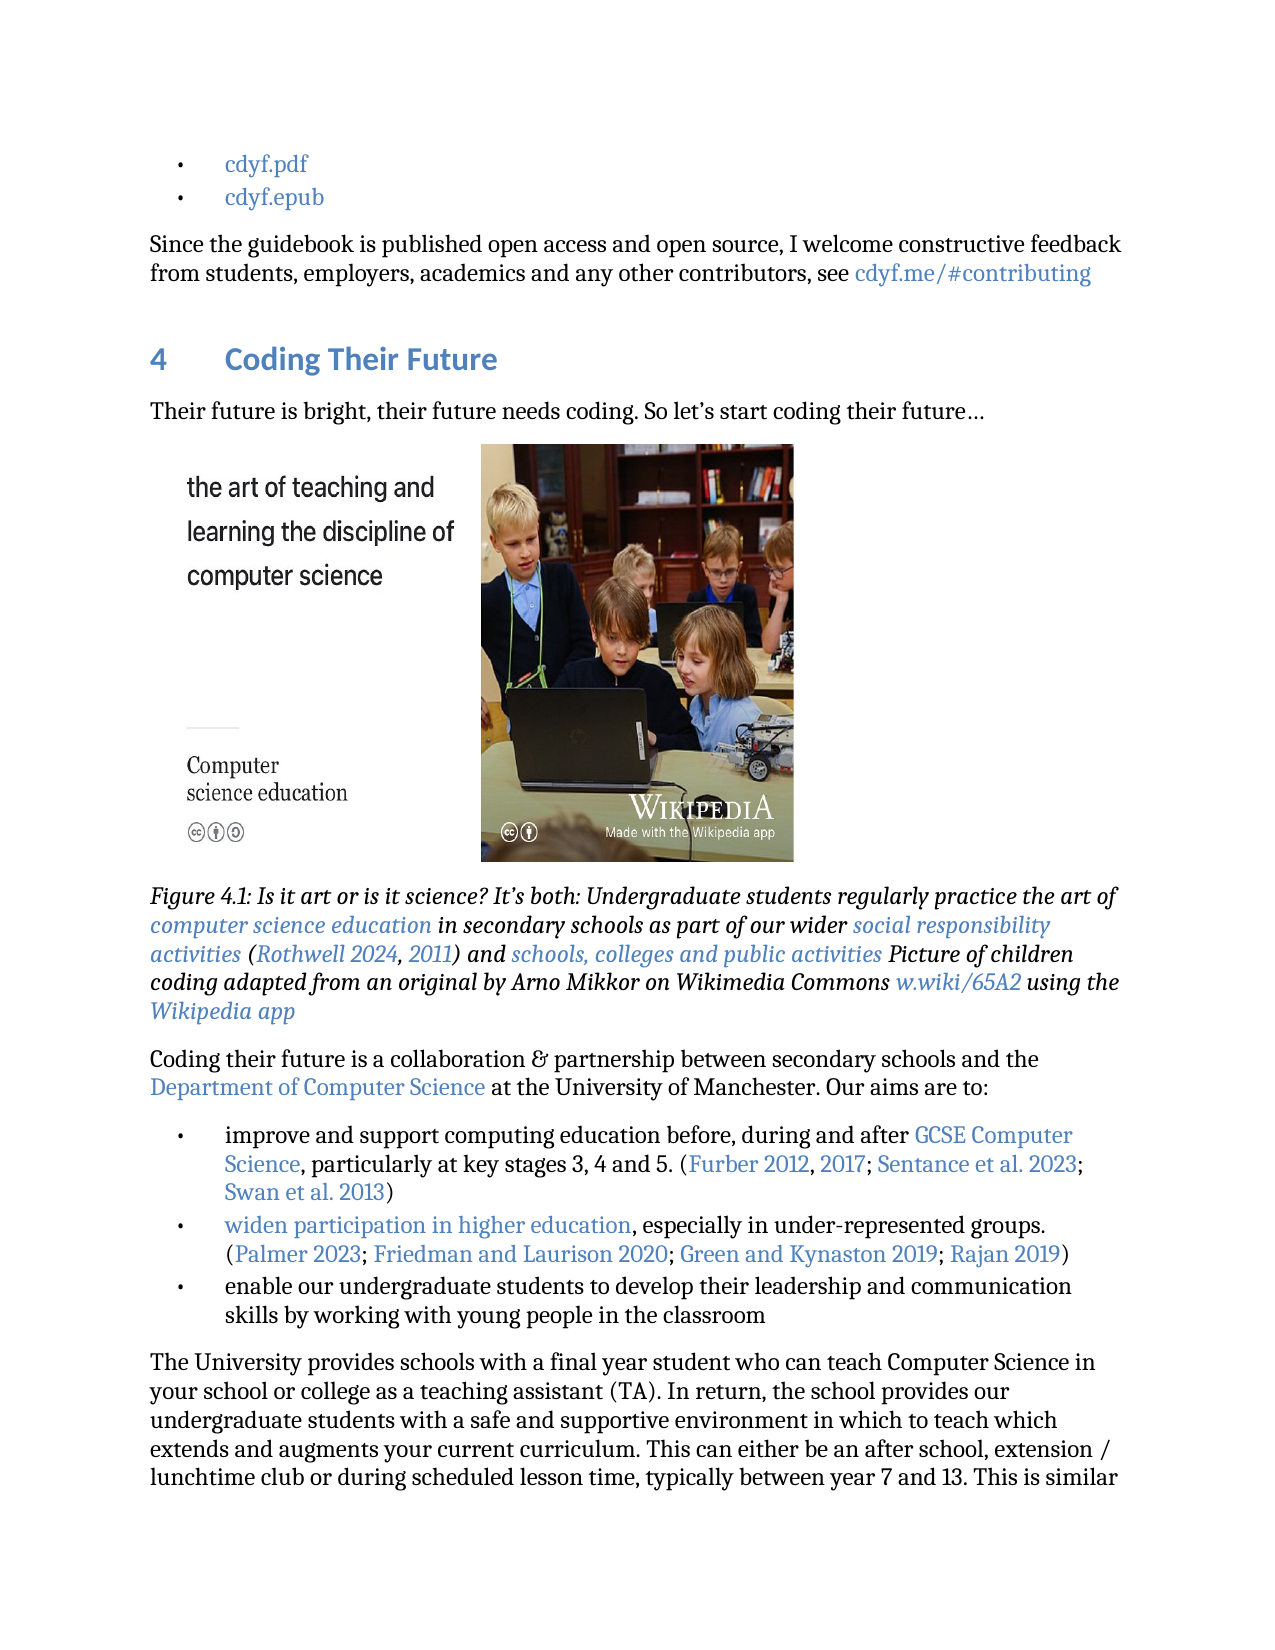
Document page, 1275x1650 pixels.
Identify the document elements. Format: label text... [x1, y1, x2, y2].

list widen participation in higher education, especially in under-represented groups. (Palmer 2023; Friedman and Laurison 2020; Green and Kynaston 2019; Rajan 2019) [175, 1211, 1125, 1268]
list improve and support computing education before, during and after GCSE Computer Science, particularly at key stages 3, 4 and 5. (Furber 2012, 2017; Sentance et al. 2023; Swan et al. 2013) [175, 1121, 1125, 1207]
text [150, 1348, 1125, 1492]
text Their future is bright, their future needs coding. So let’s start coding their future… [150, 397, 1125, 426]
text Since the guidebook is published open access and open source, I welcome constructive feedback from students, employers, academics and any other contributors, see cdyf.me/#contributing [150, 230, 1125, 287]
picture [168, 444, 794, 862]
subtitle 4 Coding Their Future [150, 337, 1125, 378]
text Figure 4.1: Is it art or is it science? It’s both: Undergraduate students regularly practice the art of computer science education in secondary schools as part of our wider social responsibility activities (Rothwell 2024, 2011) and schools, colleges and public activities Picture of children coding adapted from an original by Arno Mikkor on Wikimedia Commons w.wiki/65A2 using the Wikipedia app [150, 882, 1125, 1026]
list enable our undergraduate students to develop their leadership and communication skills by working with young people in the classroom [175, 1272, 1125, 1329]
text Coding their future is a collaboration & partnership between secondary schools and the Department of Computer Science at the University of Manchester. Our aims are to: [150, 1044, 1125, 1102]
list cdyf.pdf [175, 150, 1125, 179]
list cdyf.epub [175, 182, 1125, 211]
